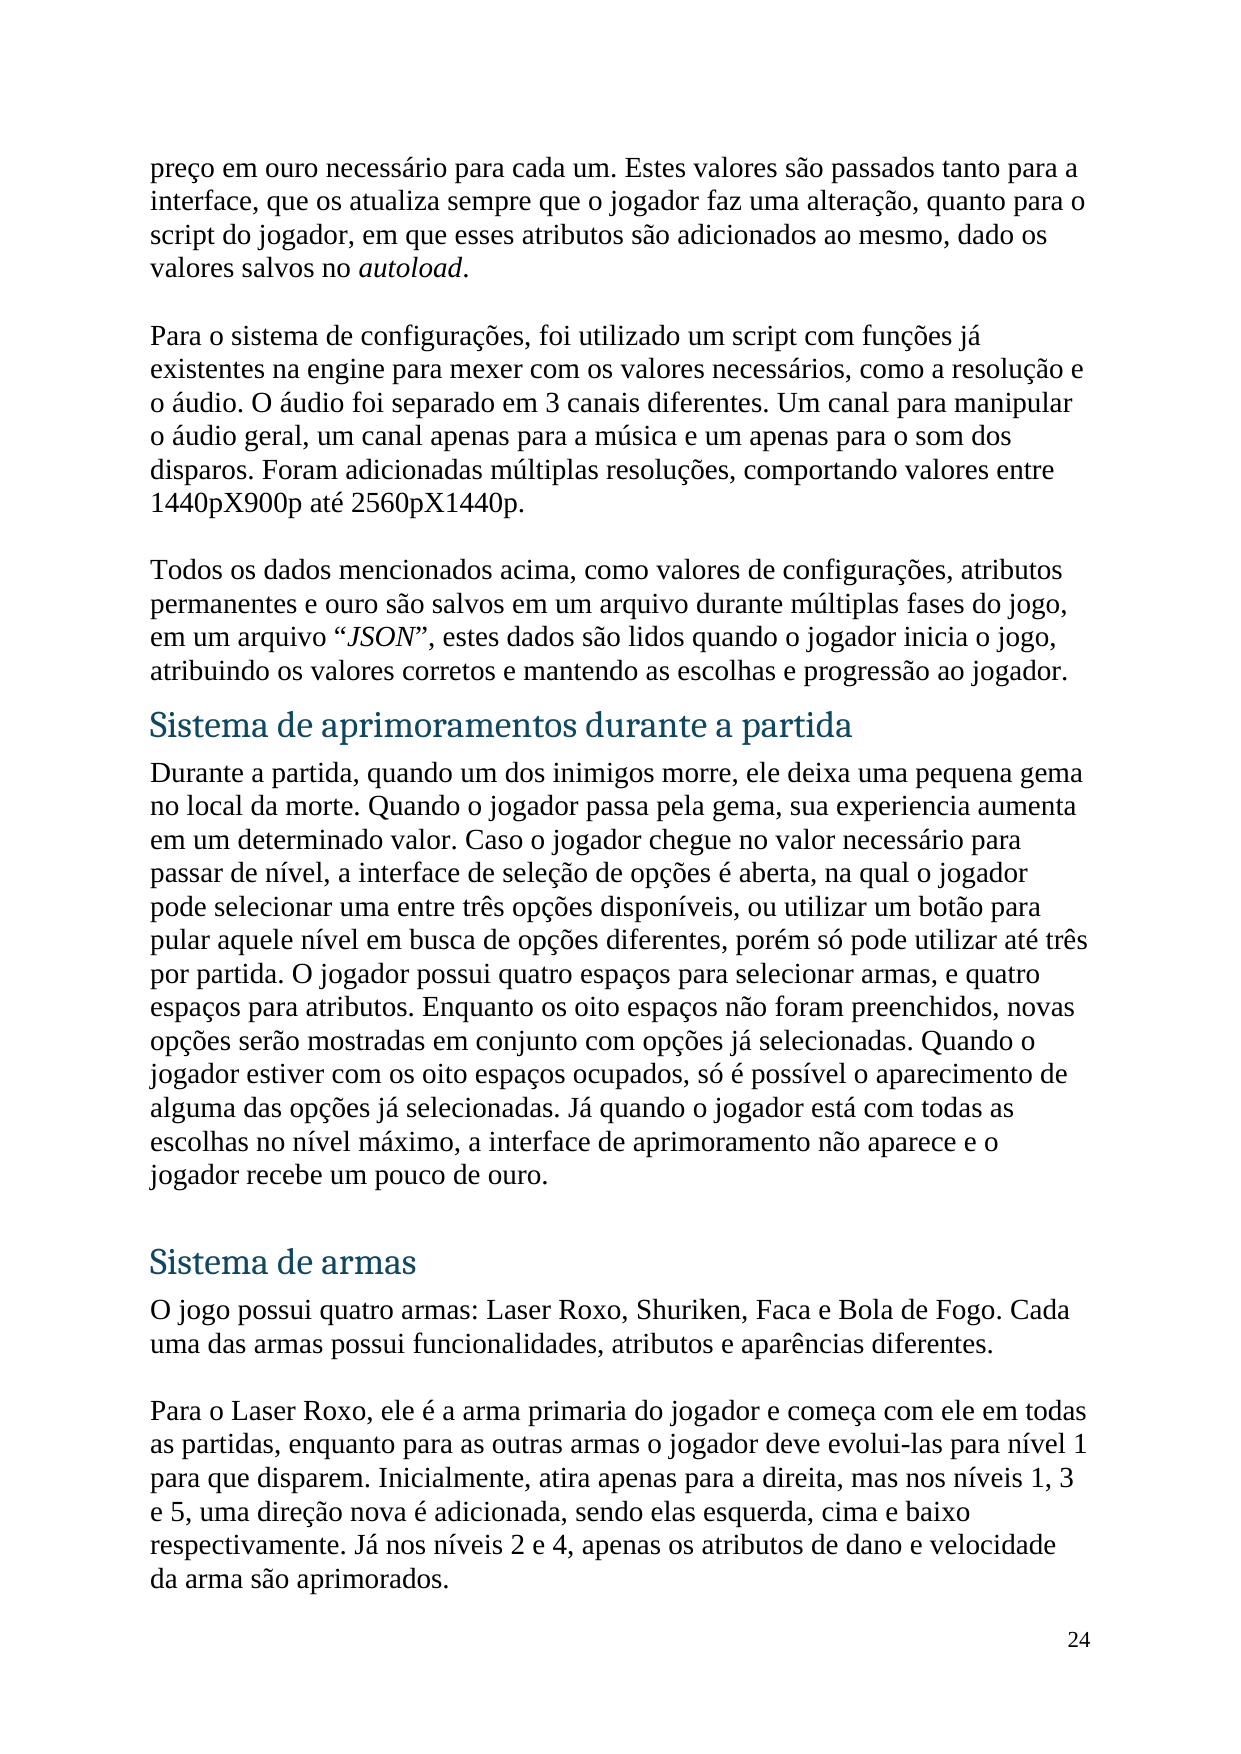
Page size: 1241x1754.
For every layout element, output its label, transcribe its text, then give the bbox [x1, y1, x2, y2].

subtitle Sistema de aprimoramentos durante a partida [150, 703, 1090, 746]
text Para o sistema de configurações, foi utilizado um script com funções já existentes na engine para mexer com os valores necessários, como a resolução e o áudio. O áudio foi separado em 3 canais diferentes. Um canal para manipular o áudio geral, um canal apenas para a música e um apenas para o som dos disparos. Foram adicionadas múltiplas resoluções, comportando valores entre 1440pX900p até 2560pX1440p. [150, 318, 1090, 519]
text Todos os dados mencionados acima, como valores de configurações, atributos permanentes e ouro são salvos em um arquivo durante múltiplas fases do jogo, em um arquivo “JSON”, estes dados são lidos quando o jogador inicia o jogo, atribuindo os valores corretos e mantendo as escolhas e progressão ao jogador. [150, 552, 1090, 687]
text Durante a partida, quando um dos inimigos morre, ele deixa uma pequena gema no local da morte. Quando o jogador passa pela gema, sua experiencia aumenta em um determinado valor. Caso o jogador chegue no valor necessário para passar de nível, a interface de seleção de opções é aberta, na qual o jogador pode selecionar uma entre três opções disponíveis, ou utilizar um botão para pular aquele nível em busca de opções diferentes, porém só pode utilizar até três por partida. O jogador possui quatro espaços para selecionar armas, e quatro espaços para atributos. Enquanto os oito espaços não foram preenchidos, novas opções serão mostradas em conjunto com opções já selecionadas. Quando o jogador estiver com os oito espaços ocupados, só é possível o aparecimento de alguma das opções já selecionadas. Já quando o jogador está com todas as escolhas no nível máximo, a interface de aprimoramento não aparece e o jogador recebe um pouco de ouro. [150, 755, 1090, 1191]
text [150, 150, 1090, 284]
text O jogo possui quatro armas: Laser Roxo, Shuriken, Faca e Bola de Fogo. Cada uma das armas possui funcionalidades, atributos e aparências diferentes. [150, 1292, 1090, 1359]
subtitle Sistema de armas [150, 1241, 1090, 1284]
text Para o Laser Roxo, ele é a arma primaria do jogador e começa com ele em todas as partidas, enquanto para as outras armas o jogador deve evolui-las para nível 1 para que disparem. Inicialmente, atira apenas para a direita, mas nos níveis 1, 3 e 5, uma direção nova é adicionada, sendo elas esquerda, cima e baixo respectivamente. Já nos níveis 2 e 4, apenas os atributos de dano e velocidade da arma são aprimorados. [150, 1393, 1090, 1594]
